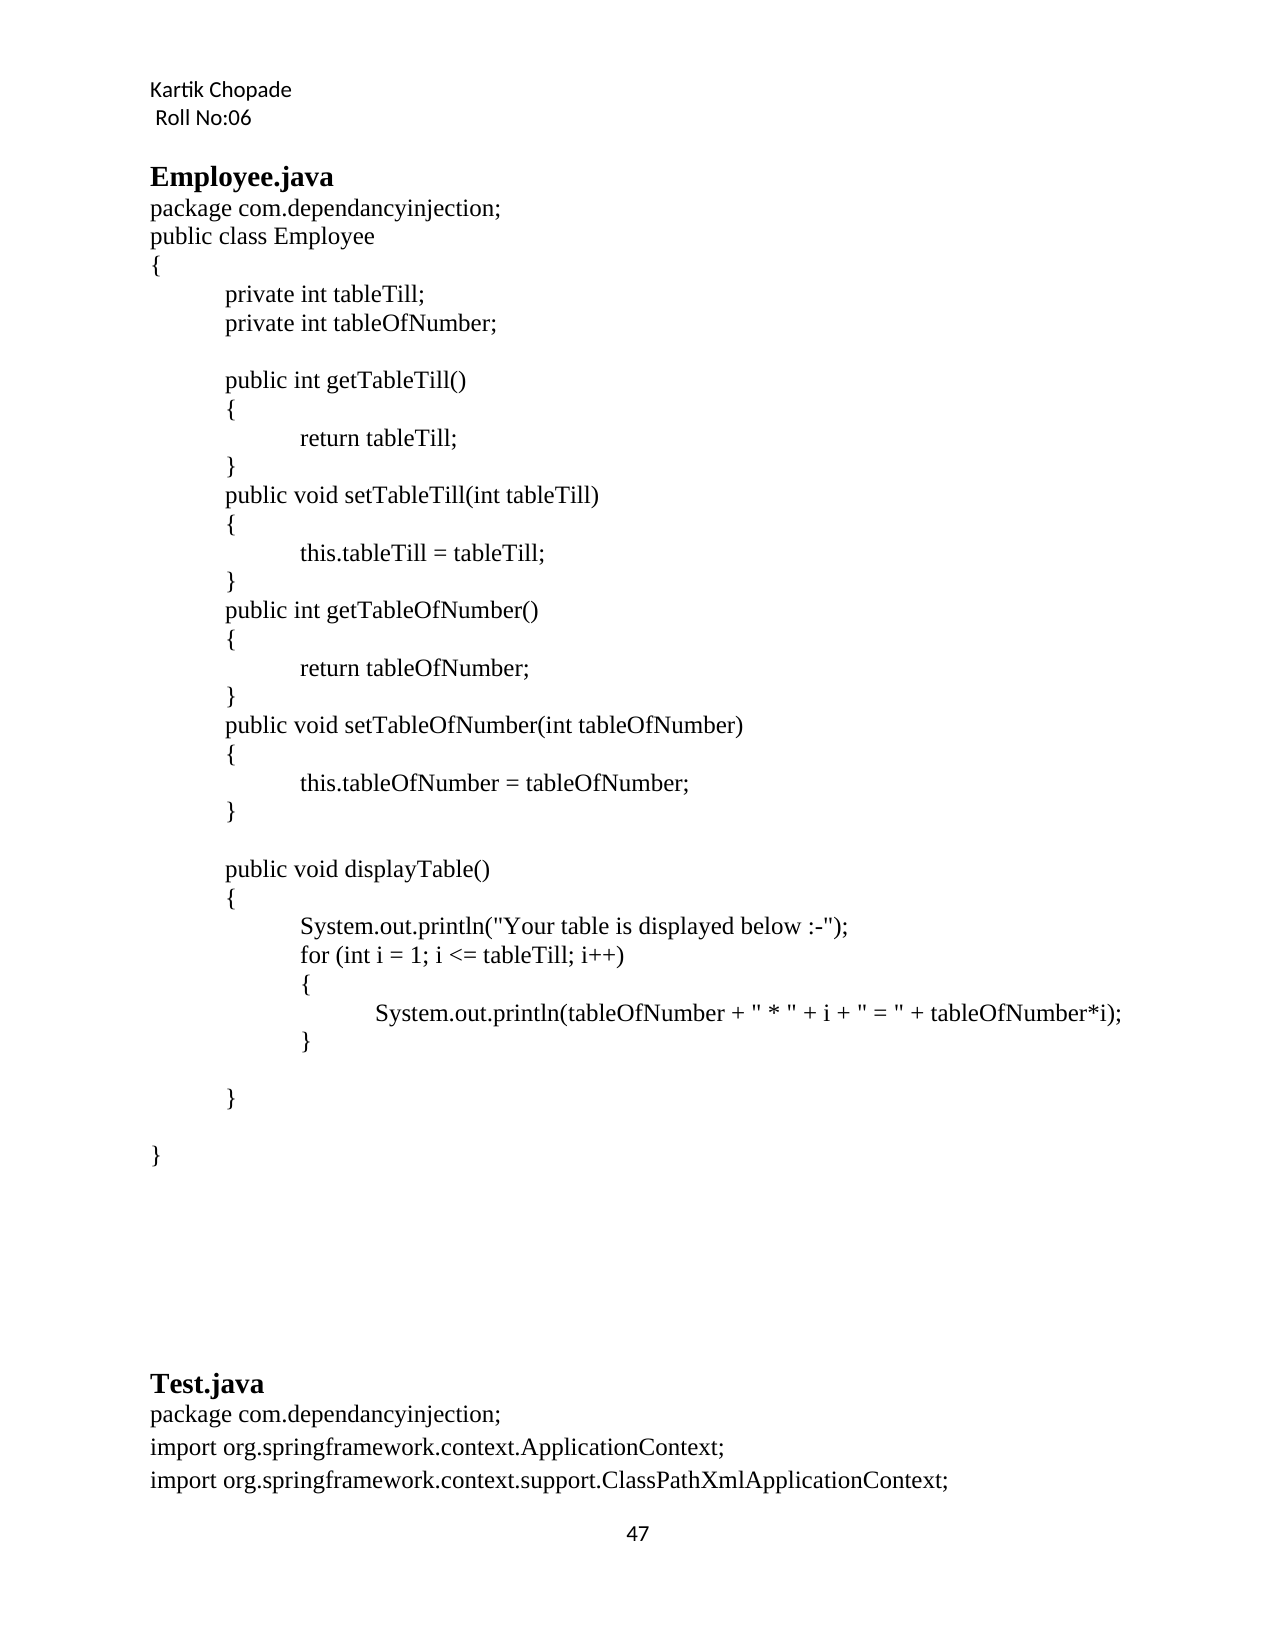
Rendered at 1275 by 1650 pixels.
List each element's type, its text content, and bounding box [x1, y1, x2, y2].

text public int getTableOfNumber() [150, 595, 1125, 624]
text package com.dependancyinjection; [150, 1399, 1125, 1428]
text for (int i = 1; i <= tableTill; i++) [150, 940, 1125, 969]
text System.out.println(tableOfNumber + " * " + i + " = " + tableOfNumber*i); [150, 998, 1125, 1026]
text Employee.java [150, 159, 1125, 193]
text private int tableOfNumber; [150, 308, 1125, 336]
text import org.springframework.context.support.ClassPathXmlApplicationContext; [150, 1465, 1125, 1494]
text } [150, 566, 1125, 595]
text System.out.println("Your table is displayed below :-"); [150, 911, 1125, 940]
text public void displayTable() [150, 854, 1125, 883]
text } [150, 681, 1125, 710]
text { [150, 250, 1125, 279]
text { [150, 394, 1125, 423]
text private int tableTill; [150, 279, 1125, 308]
text this.tableTill = tableTill; [150, 538, 1125, 566]
text public class Employee [150, 221, 1125, 250]
text { [150, 624, 1125, 653]
text import org.springframework.context.ApplicationContext; [150, 1432, 1125, 1461]
text return tableTill; [150, 423, 1125, 451]
text public void setTableOfNumber(int tableOfNumber) [150, 710, 1125, 739]
text package com.dependancyinjection; [150, 193, 1125, 221]
text return tableOfNumber; [150, 653, 1125, 681]
text } [150, 1026, 1125, 1055]
text { [150, 969, 1125, 998]
text public void setTableTill(int tableTill) [150, 480, 1125, 509]
text public int getTableTill() [150, 365, 1125, 394]
text { [150, 883, 1125, 911]
text this.tableOfNumber = tableOfNumber; [150, 768, 1125, 796]
text Test.java [150, 1366, 1125, 1399]
text } [150, 1141, 1125, 1169]
text { [150, 739, 1125, 768]
text { [150, 509, 1125, 538]
text } [150, 451, 1125, 480]
text } [150, 796, 1125, 825]
text } [150, 1083, 1125, 1112]
